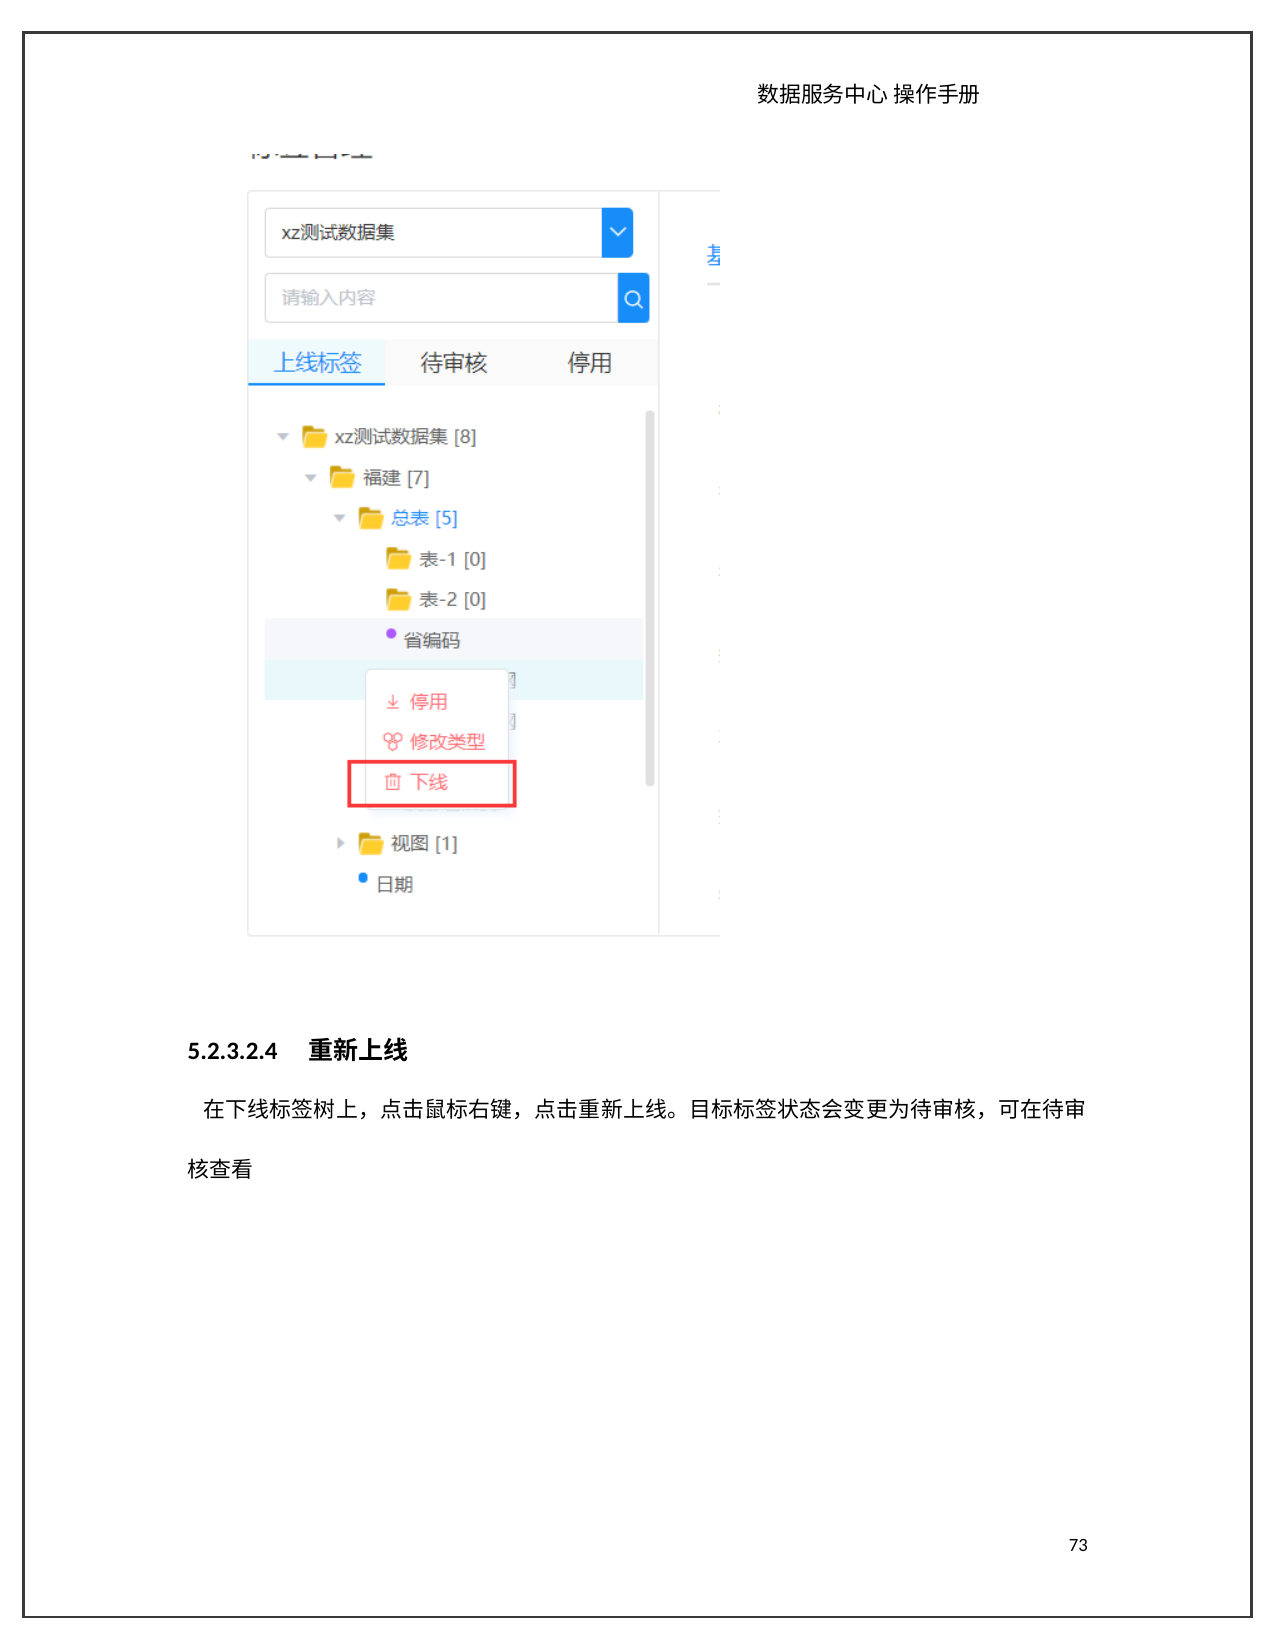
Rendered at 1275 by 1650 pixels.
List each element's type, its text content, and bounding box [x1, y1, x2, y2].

picture [231, 154, 720, 1013]
subtitle 重新上线 [187, 1019, 1087, 1078]
text 在下线标签树上，点击鼠标右键，点击重新上线。目标标签状态会变更为待审核，可在待审核查看 [187, 1078, 1087, 1197]
